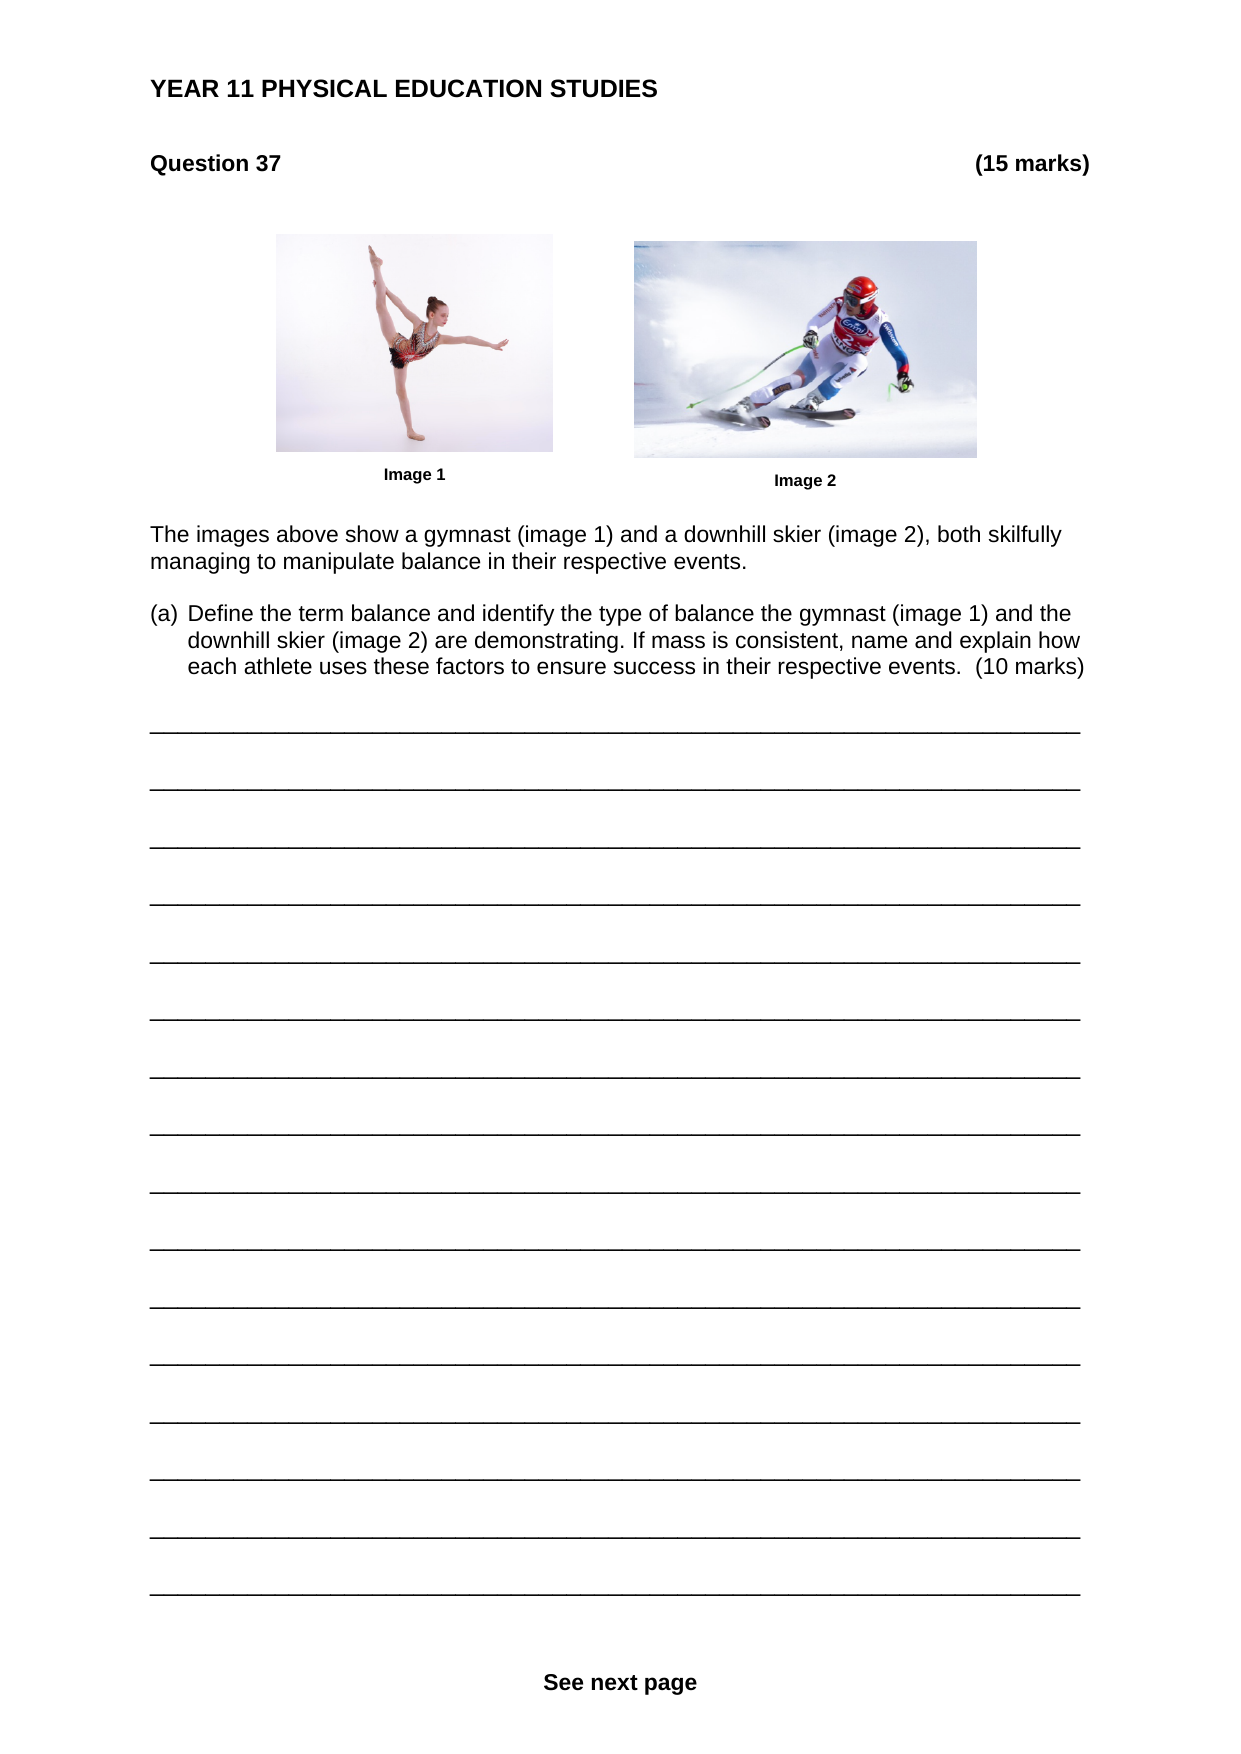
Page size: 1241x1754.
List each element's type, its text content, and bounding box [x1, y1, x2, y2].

text ______________________________________________________________________________________________________________________________________ [150, 1051, 1090, 1137]
text The images above show a gymnast (image 1) and a downhill skier (image 2), both skilfully managing to manipulate balance in their respective events. [150, 521, 1090, 574]
text ______________________________________________________________________________________________________________________________________ [150, 1281, 1090, 1367]
picture [634, 241, 977, 458]
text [150, 1396, 1090, 1482]
text ______________________________________________________________________________________________________________________________________ [150, 936, 1090, 1022]
text Question 37 (15 marks) [150, 150, 1090, 176]
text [150, 1511, 1090, 1597]
text ______________________________________________________________________________________________________________________________________ [150, 821, 1090, 907]
text ______________________________________________________________________________________________________________________________________ [150, 1166, 1090, 1252]
list Define the term balance and identify the type of balance the gymnast (image 1) and the downhill skier (image 2) are demonstrating. If mass is consistent, name and explain how each athlete uses these factors to ensure success in their respective events. (10 marks) [150, 600, 1090, 679]
picture [276, 234, 553, 452]
text ______________________________________________________________________________________________________________________________________ [150, 706, 1090, 792]
